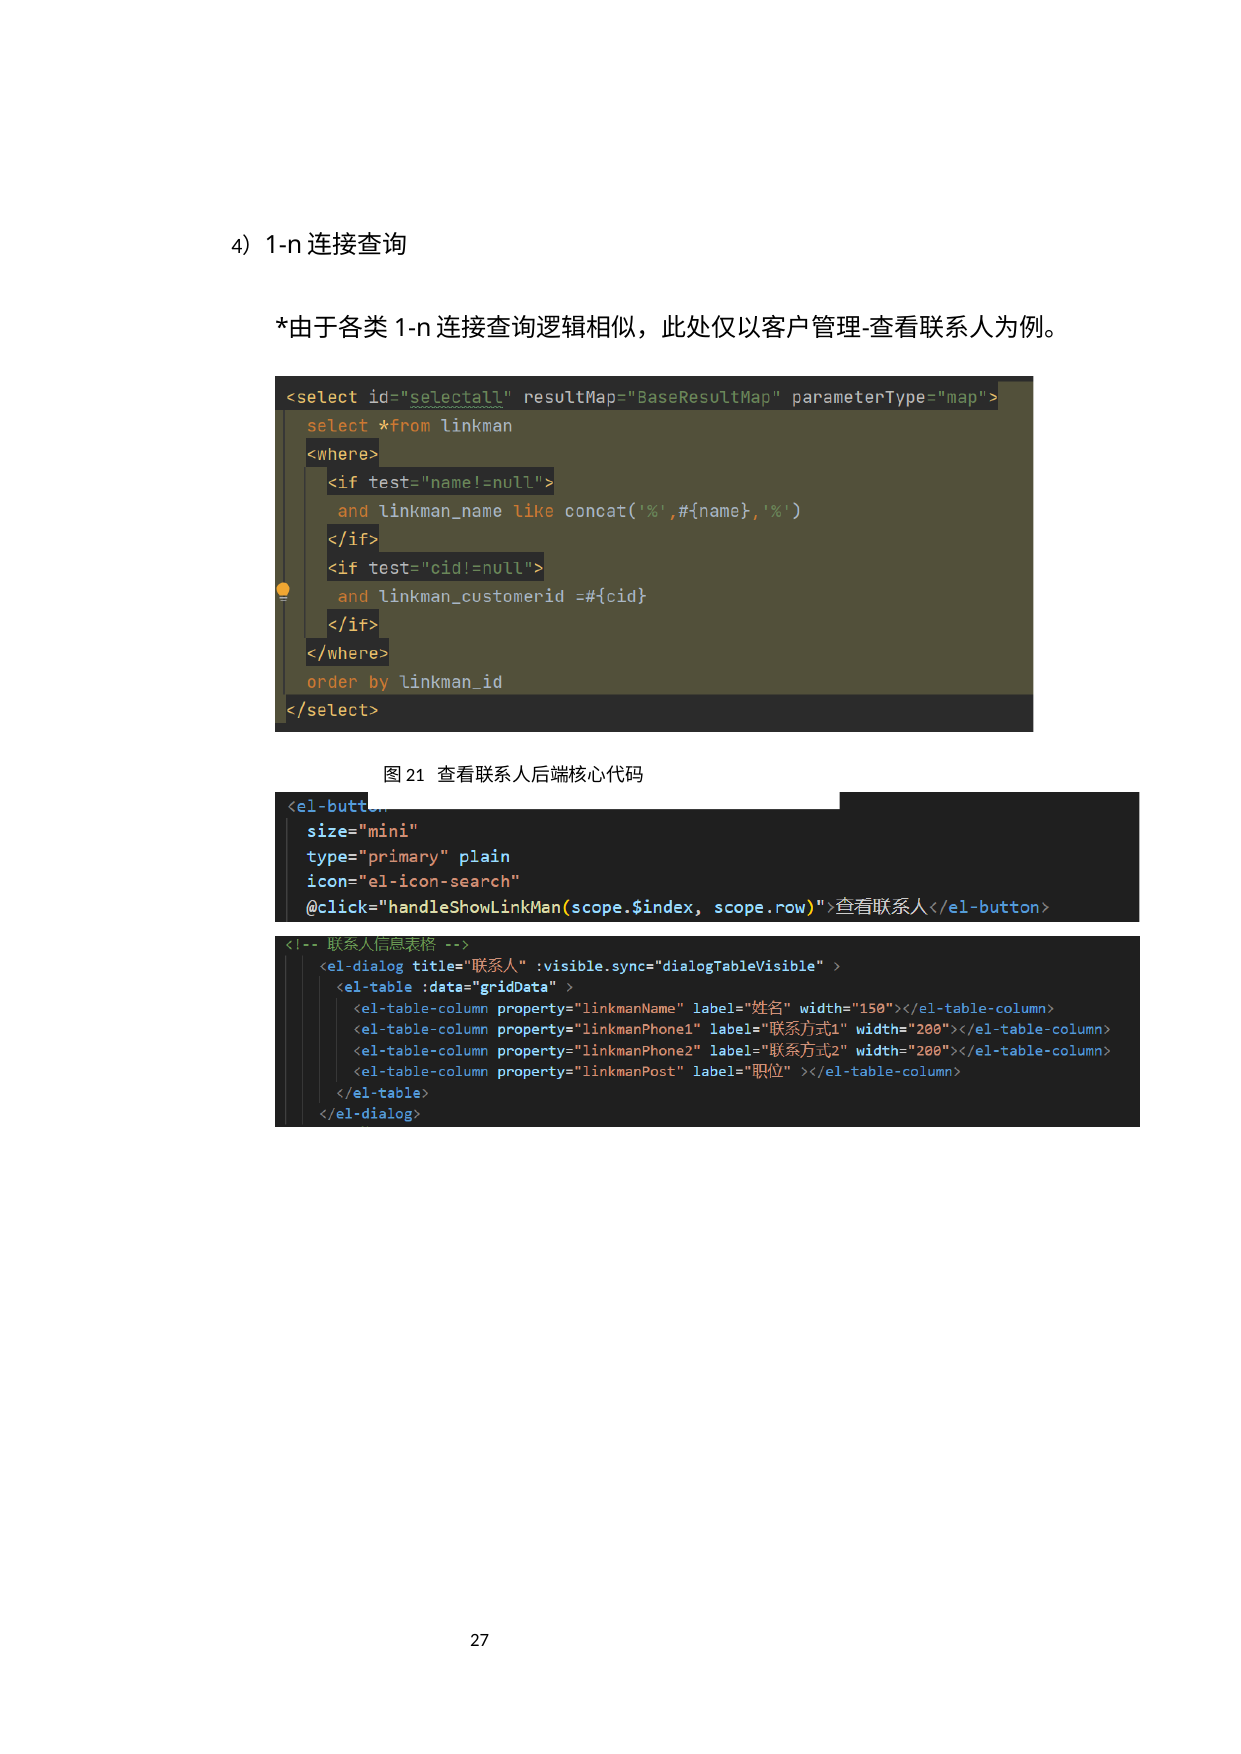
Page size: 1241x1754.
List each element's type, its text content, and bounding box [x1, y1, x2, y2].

list *由于各类1-n连接查询逻辑相似，此处仅以客户管理-查看联系人为例。 [231, 293, 1053, 358]
picture [275, 936, 1140, 1127]
picture [275, 376, 1034, 732]
list 1-n连接查询 [187, 210, 1053, 275]
picture [275, 792, 1140, 922]
